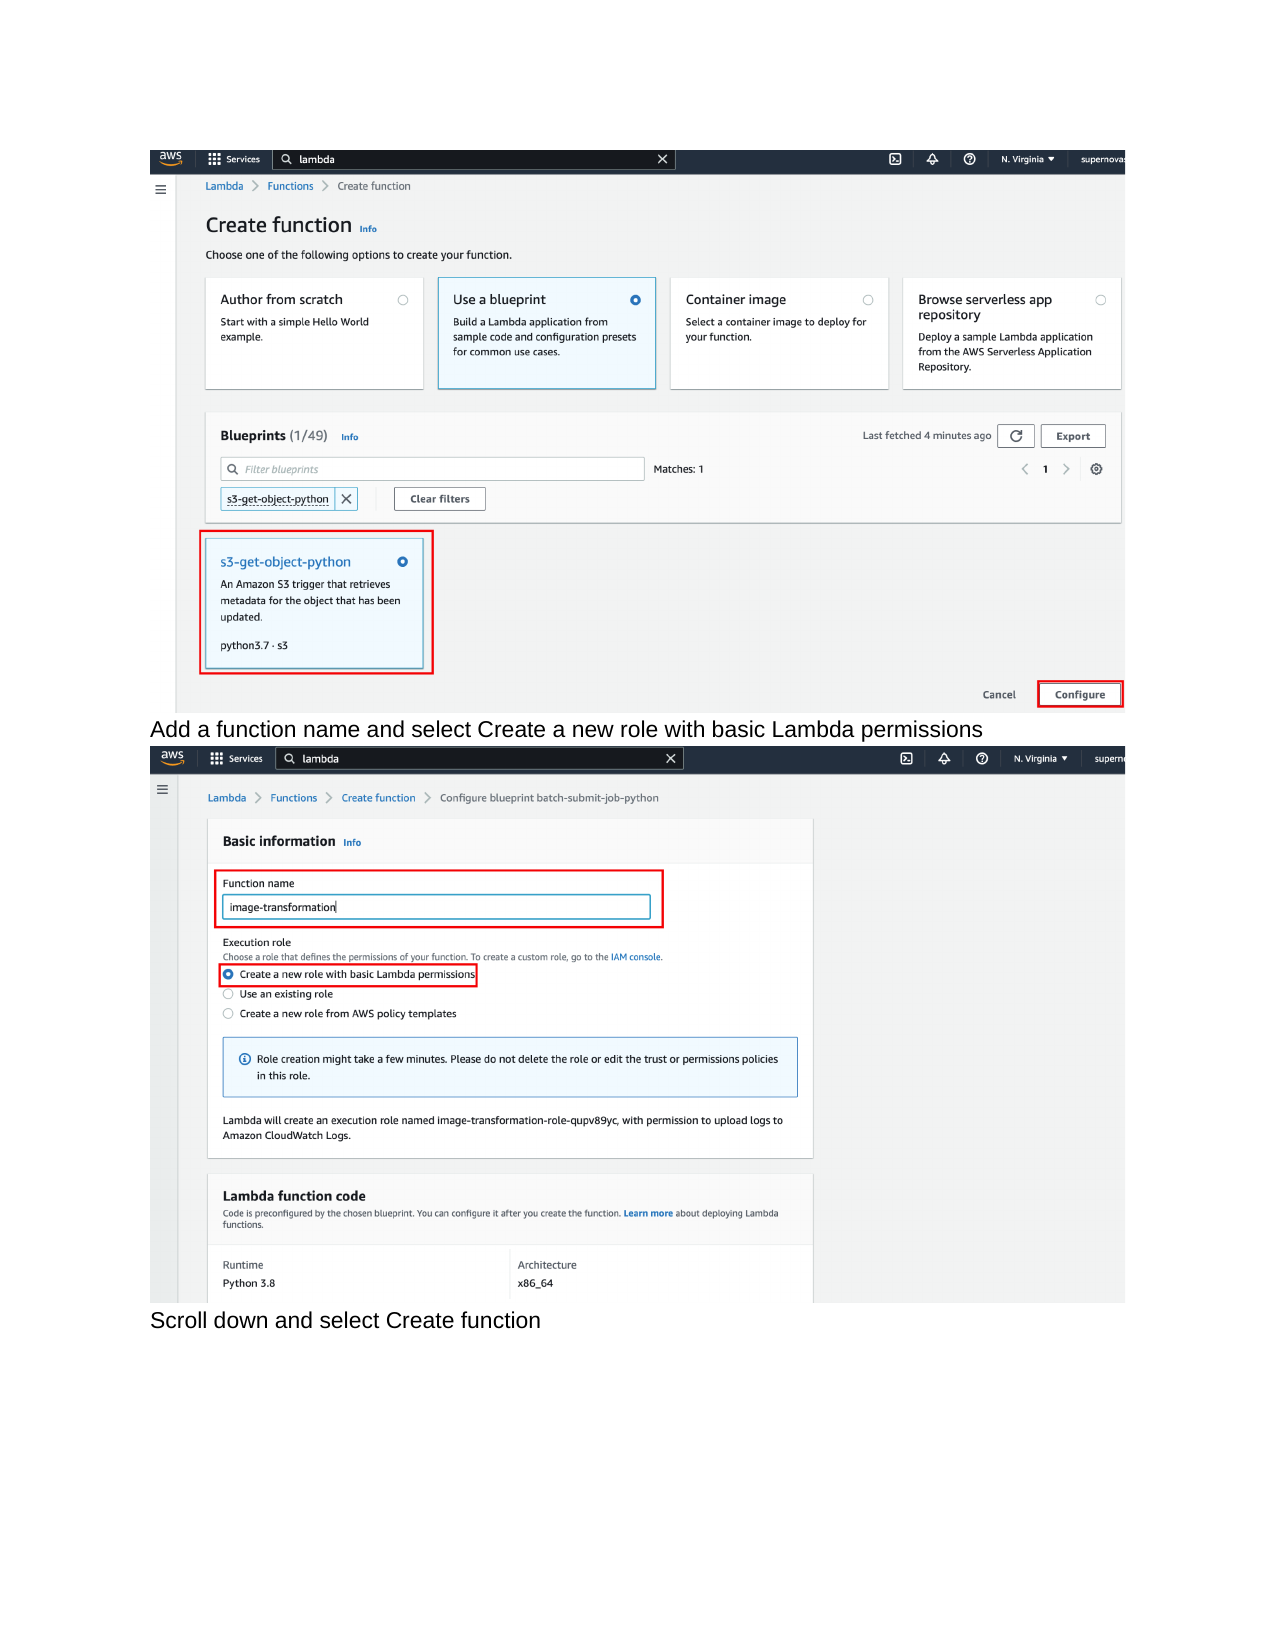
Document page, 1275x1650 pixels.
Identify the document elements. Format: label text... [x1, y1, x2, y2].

text Add a function name and select Create a new role with basic Lambda permissions [150, 716, 1125, 743]
picture [150, 150, 1125, 713]
picture [150, 746, 1125, 1303]
text Scroll down and select Create function [150, 1307, 1125, 1333]
